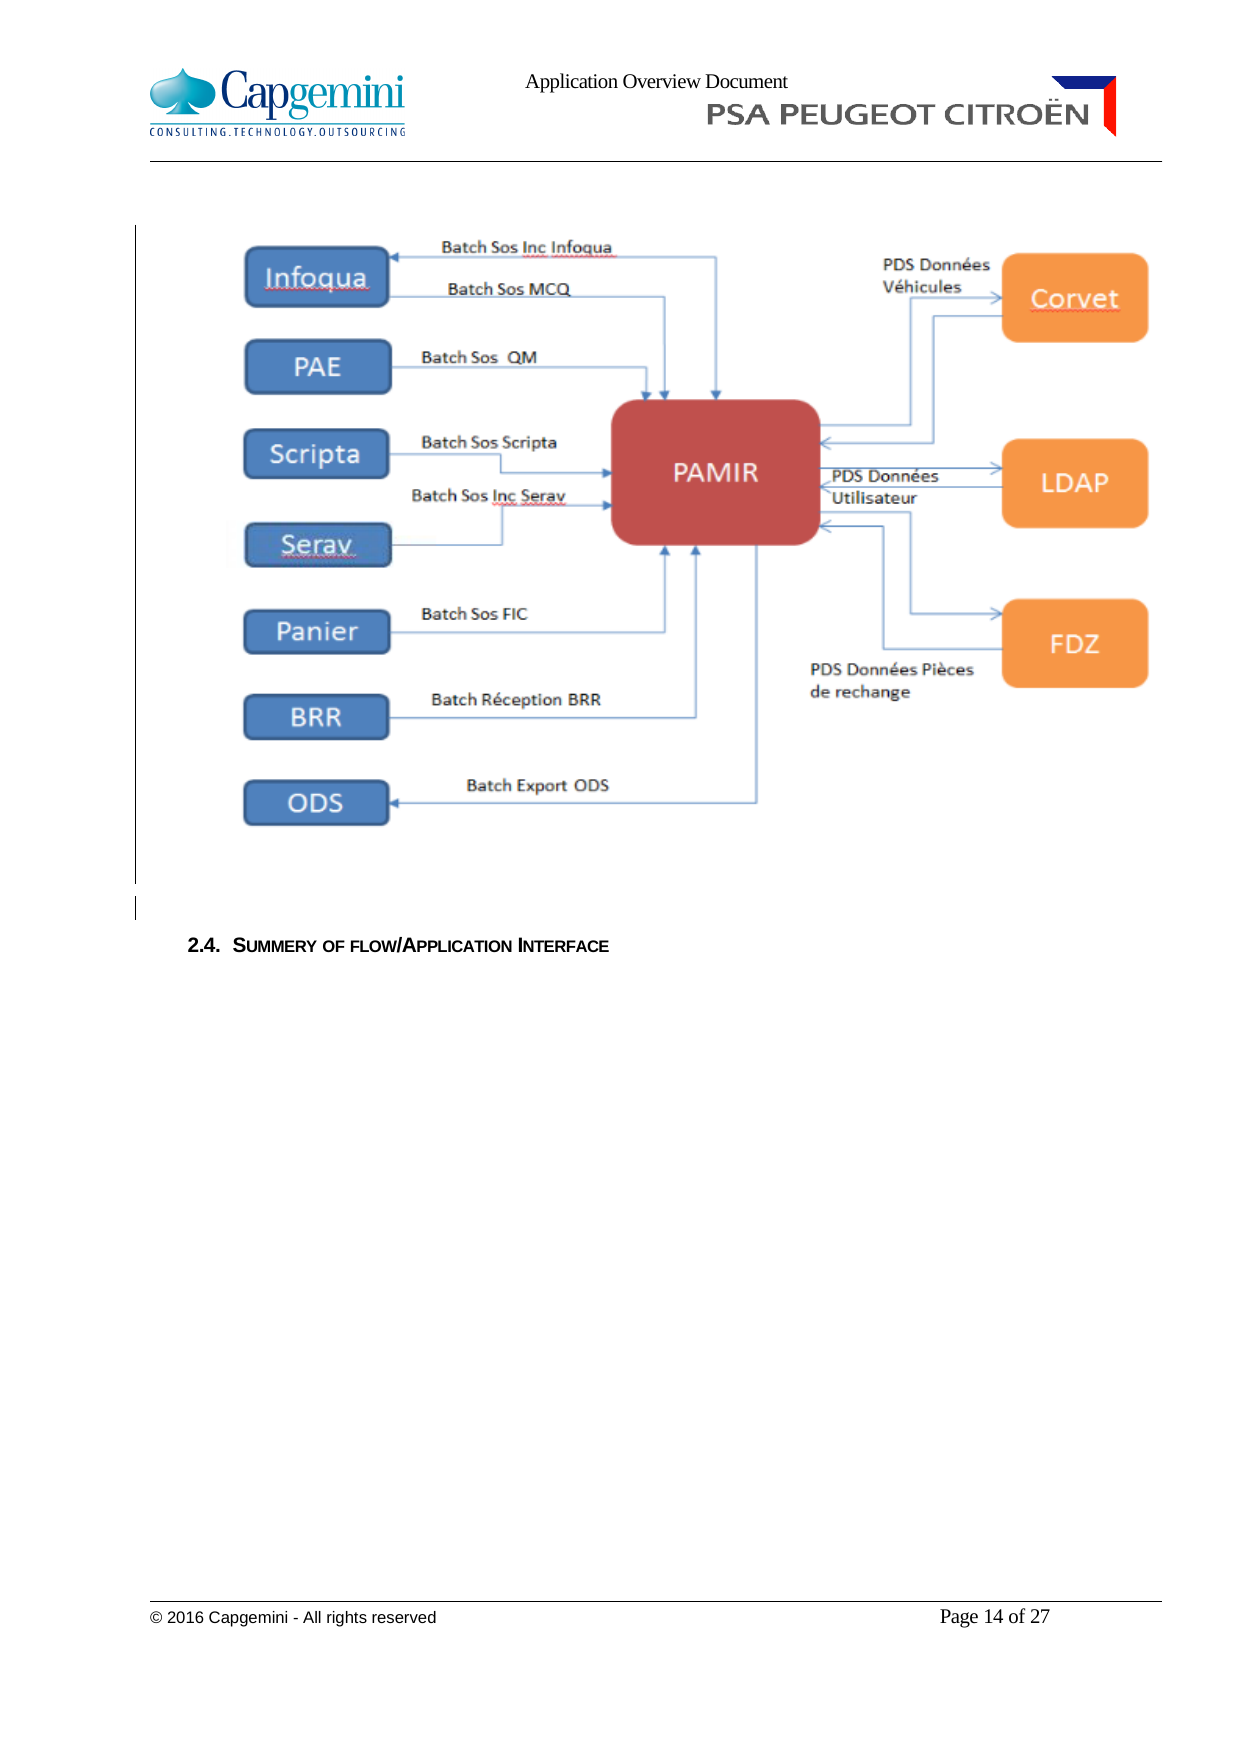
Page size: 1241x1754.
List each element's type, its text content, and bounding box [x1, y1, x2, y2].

picture [225, 224, 1182, 884]
picture [150, 68, 405, 136]
picture [709, 76, 717, 87]
picture [707, 76, 1117, 138]
subtitle Summery of flow/Application Interface [187, 933, 1012, 957]
